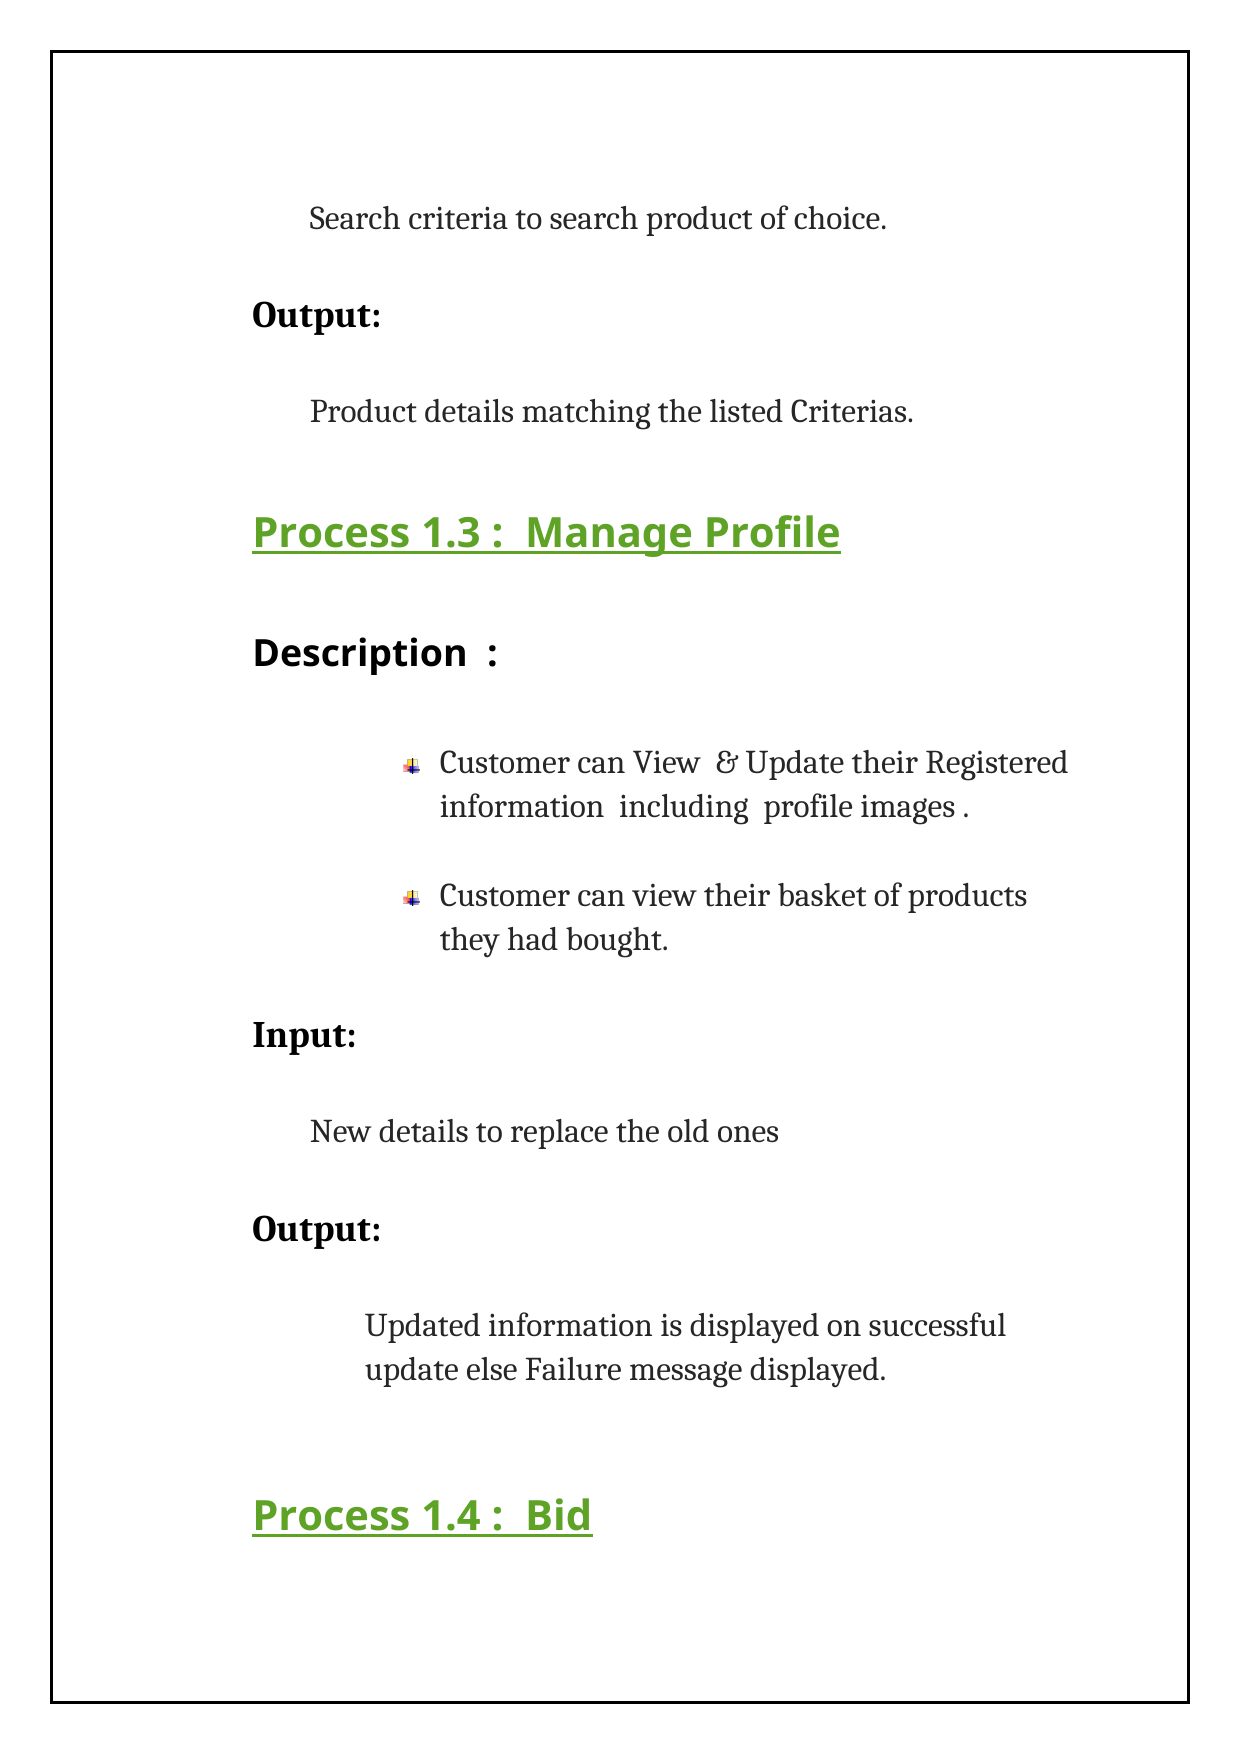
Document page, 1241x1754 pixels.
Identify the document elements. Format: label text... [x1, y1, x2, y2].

text Output: [252, 293, 1090, 337]
text Description : [252, 626, 1090, 677]
text Output: [252, 1207, 1090, 1250]
text Process 1.3 : Manage Profile [252, 503, 1090, 559]
list Customer can view their basket of products they had bought. [402, 876, 1090, 958]
text New details to replace the old ones [252, 1113, 1090, 1151]
text Process 1.4 : Bid [252, 1486, 1090, 1542]
picture [403, 889, 420, 906]
picture [403, 757, 420, 774]
text Input: [252, 1014, 1090, 1057]
list Customer can View & Update their Registered information including profile images . [402, 744, 1090, 826]
text Updated information is displayed on successful update else Failure message displayed. [364, 1306, 1090, 1389]
text Product details matching the listed Criterias. [252, 393, 1090, 431]
text Search criteria to search product of choice. [252, 199, 1090, 237]
